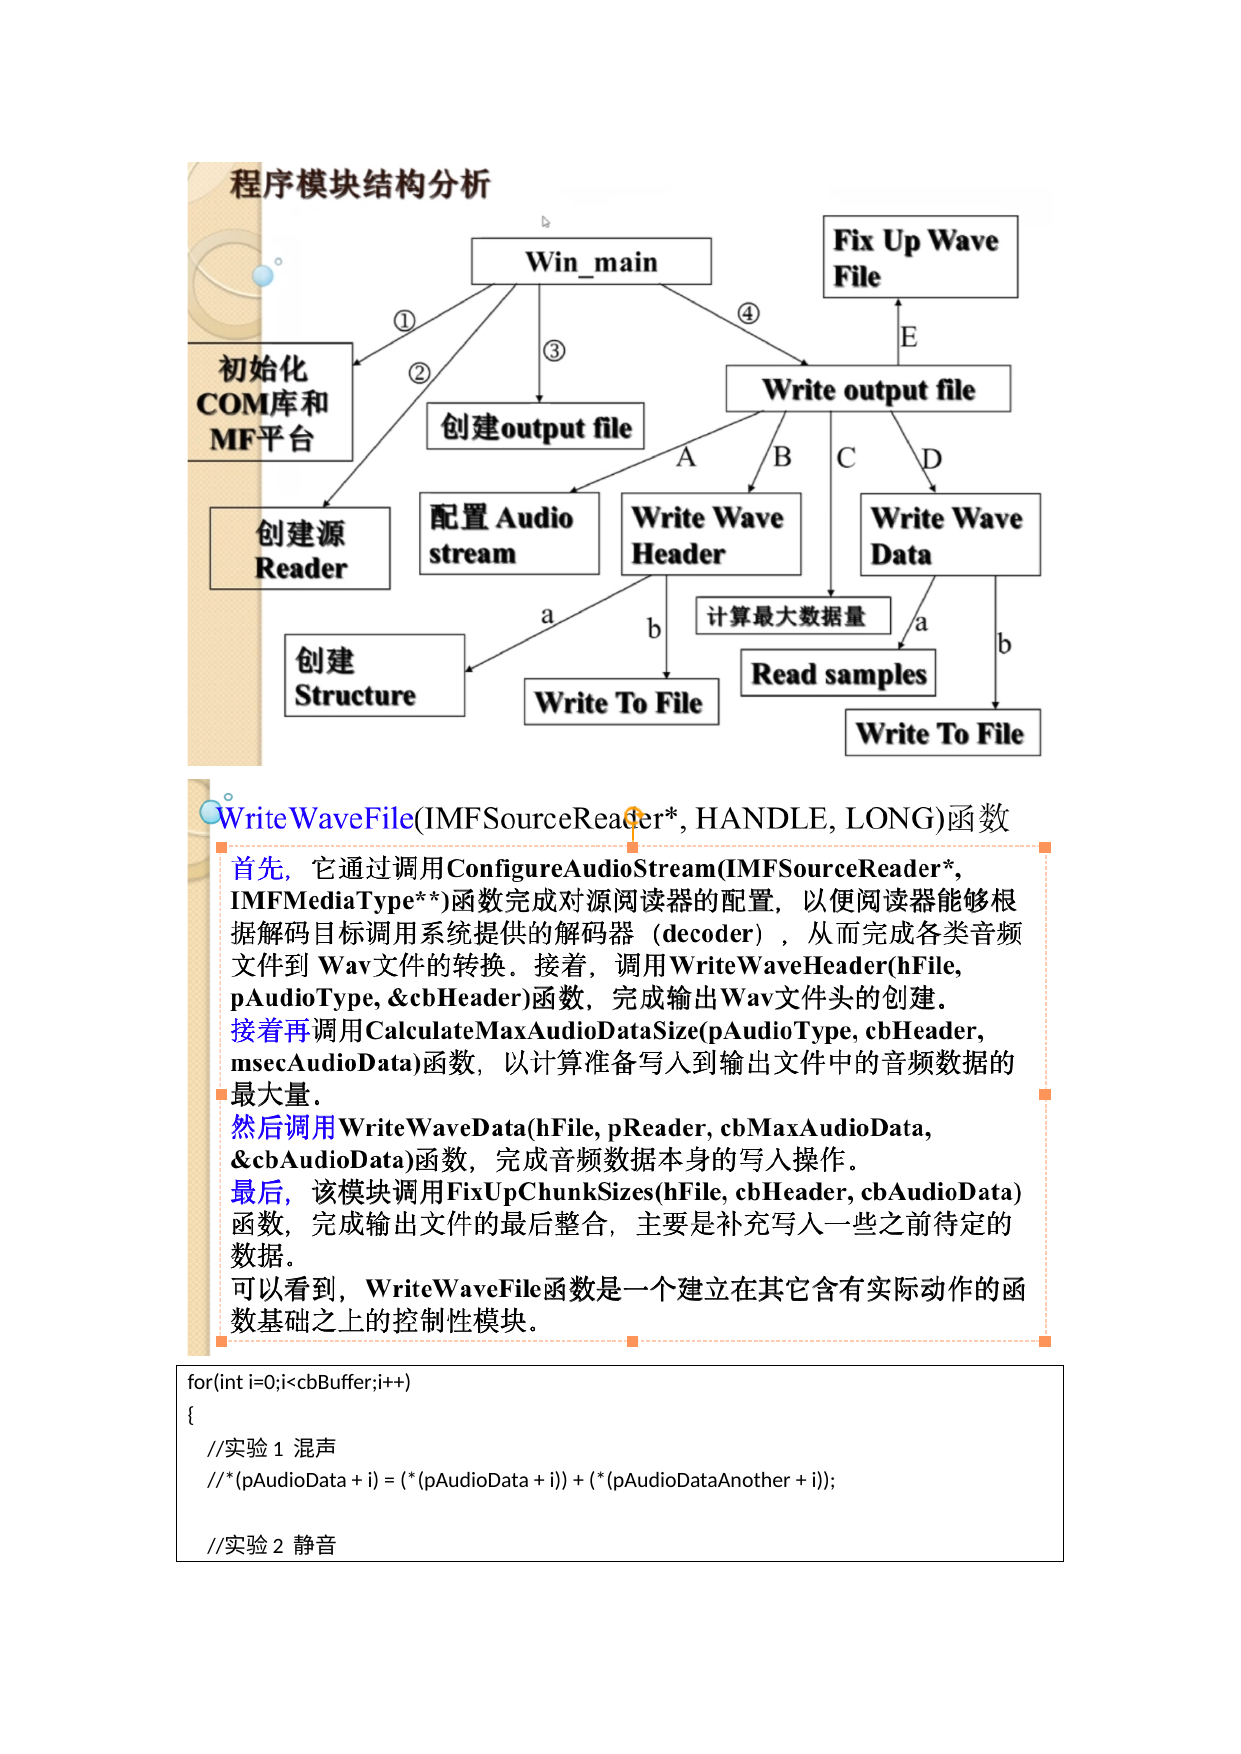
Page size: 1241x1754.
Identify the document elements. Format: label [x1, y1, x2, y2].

table_header [177, 1366, 1063, 1561]
picture [187, 162, 1053, 766]
picture [187, 779, 1052, 1356]
